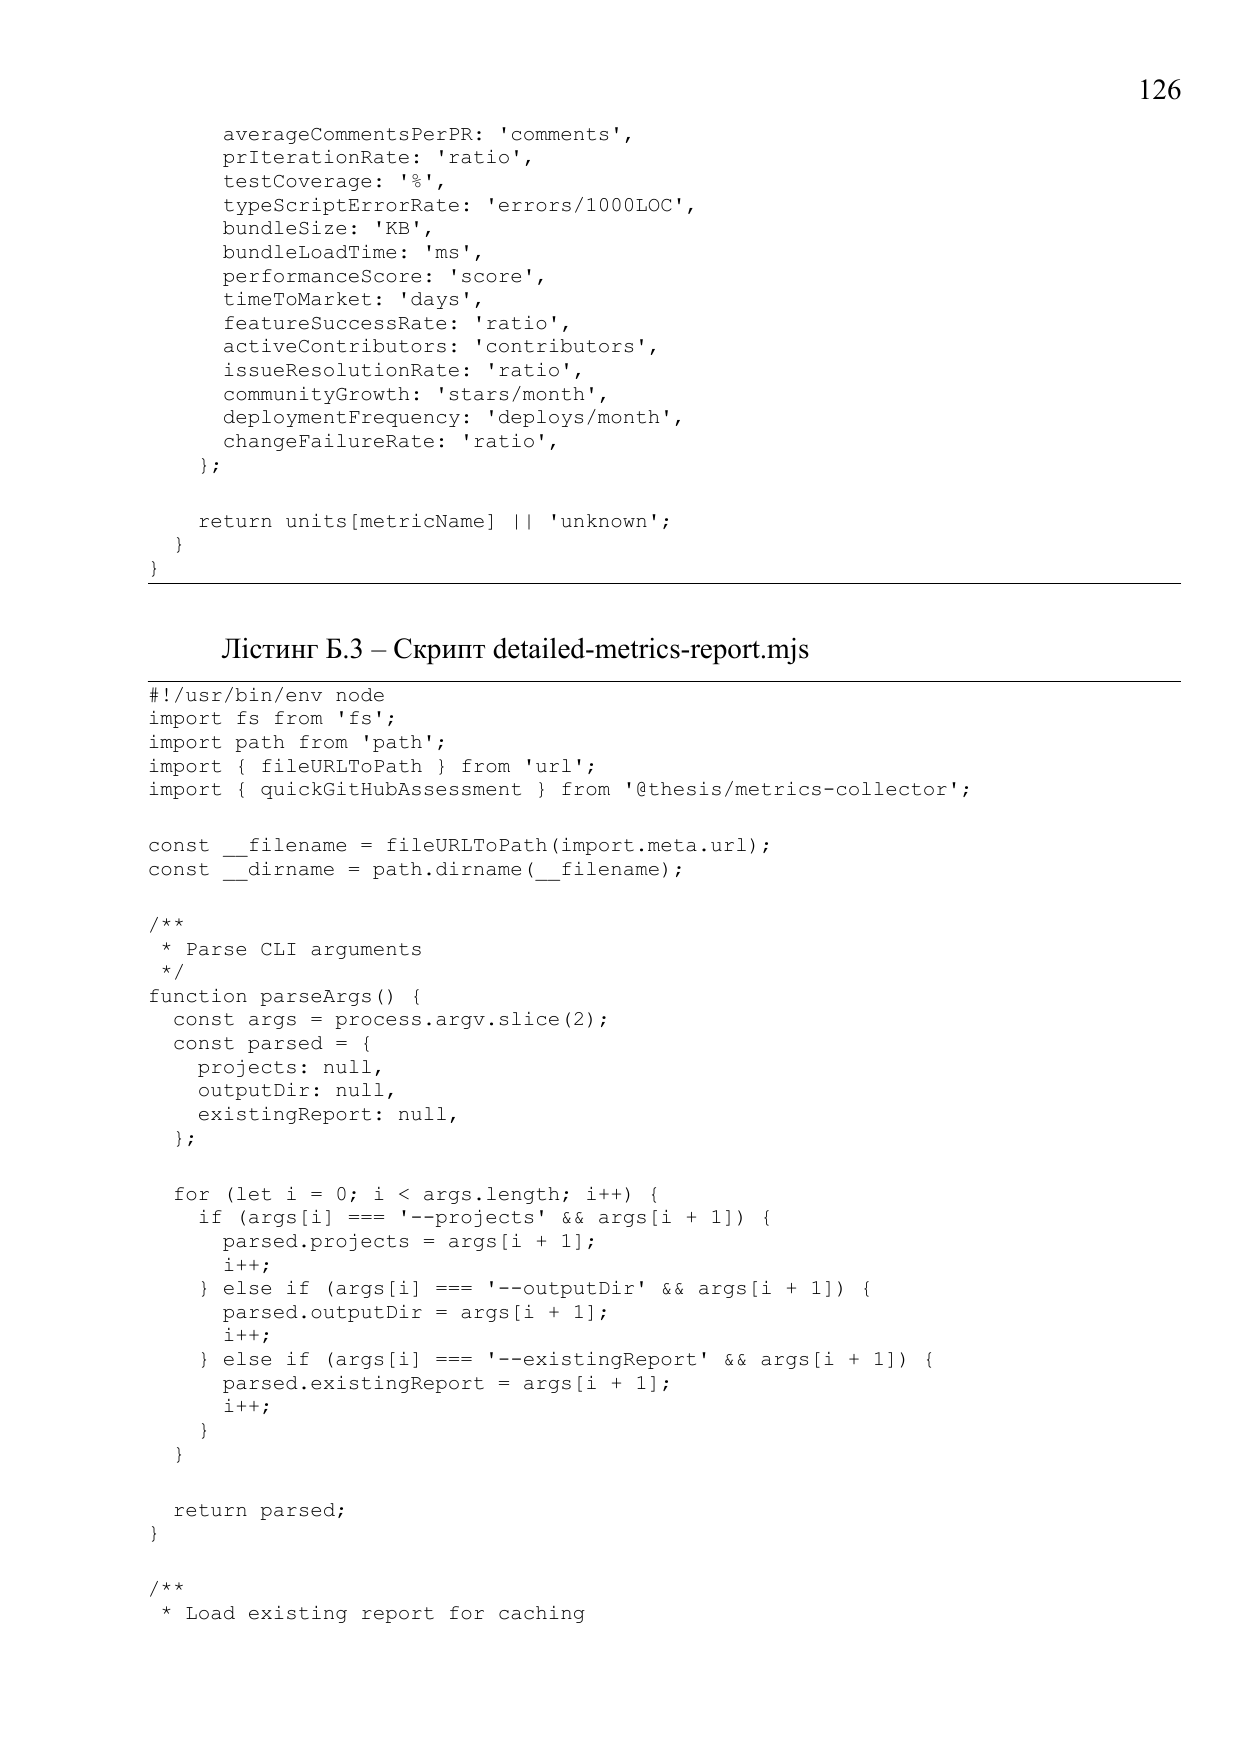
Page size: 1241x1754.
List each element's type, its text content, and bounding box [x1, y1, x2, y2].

text communityGrowth: 'stars/month', [148, 383, 1181, 406]
text }; [148, 454, 1181, 477]
text i++; [148, 1324, 1181, 1348]
text } else if (args[i] === '--outputDir' && args[i + 1]) { [148, 1277, 1181, 1301]
text } [148, 1522, 1181, 1546]
text }; [148, 1127, 1181, 1150]
text const __dirname = path.dirname(__filename); [148, 858, 1181, 882]
text function parseArgs() { [148, 985, 1181, 1008]
text } [148, 557, 1181, 583]
text parsed.existingReport = args[i + 1]; [148, 1372, 1181, 1395]
text } [148, 533, 1181, 557]
text } [148, 1419, 1181, 1443]
text prIterationRate: 'ratio', [148, 146, 1181, 170]
text if (args[i] === '--projects' && args[i + 1]) { [148, 1206, 1181, 1230]
text i++; [148, 1395, 1181, 1419]
text import fs from 'fs'; [148, 707, 1181, 731]
text const parsed = { [148, 1032, 1181, 1056]
text const __filename = fileURLToPath(import.meta.url); [148, 834, 1181, 858]
text bundleLoadTime: 'ms', [148, 241, 1181, 264]
text * Parse CLI arguments [148, 937, 1181, 961]
text Лістинг Б.3 – Скрипт detailed-metrics-report.mjs [148, 632, 1181, 664]
text activeContributors: 'contributors', [148, 336, 1181, 359]
text import path from 'path'; [148, 731, 1181, 755]
text /** [148, 1578, 1181, 1602]
text return units[metricName] || 'unknown'; [148, 510, 1181, 533]
text featureSuccessRate: 'ratio', [148, 312, 1181, 336]
text averageCommentsPerPR: 'comments', [148, 123, 1181, 146]
text return parsed; [148, 1499, 1181, 1522]
text bundleSize: 'KB', [148, 217, 1181, 241]
text issueResolutionRate: 'ratio', [148, 359, 1181, 383]
text } else if (args[i] === '--existingReport' && args[i + 1]) { [148, 1348, 1181, 1372]
text projects: null, [148, 1056, 1181, 1079]
text parsed.projects = args[i + 1]; [148, 1230, 1181, 1253]
text outputDir: null, [148, 1079, 1181, 1103]
text import { fileURLToPath } from 'url'; [148, 755, 1181, 778]
text #!/usr/bin/env node [148, 682, 1181, 707]
text existingReport: null, [148, 1103, 1181, 1127]
text } [148, 1443, 1181, 1466]
text */ [148, 961, 1181, 985]
text deploymentFrequency: 'deploys/month', [148, 406, 1181, 430]
text /** [148, 914, 1181, 937]
text changeFailureRate: 'ratio', [148, 430, 1181, 454]
text testCoverage: '%', [148, 170, 1181, 194]
text timeToMarket: 'days', [148, 288, 1181, 312]
text import { quickGitHubAssessment } from '@thesis/metrics-collector'; [148, 778, 1181, 802]
text i++; [148, 1253, 1181, 1277]
text * Load existing report for caching [148, 1602, 1181, 1626]
text typeScriptErrorRate: 'errors/1000LOC', [148, 194, 1181, 217]
text performanceScore: 'score', [148, 264, 1181, 288]
text const args = process.argv.slice(2); [148, 1008, 1181, 1032]
text parsed.outputDir = args[i + 1]; [148, 1301, 1181, 1324]
text for (let i = 0; i < args.length; i++) { [148, 1183, 1181, 1206]
